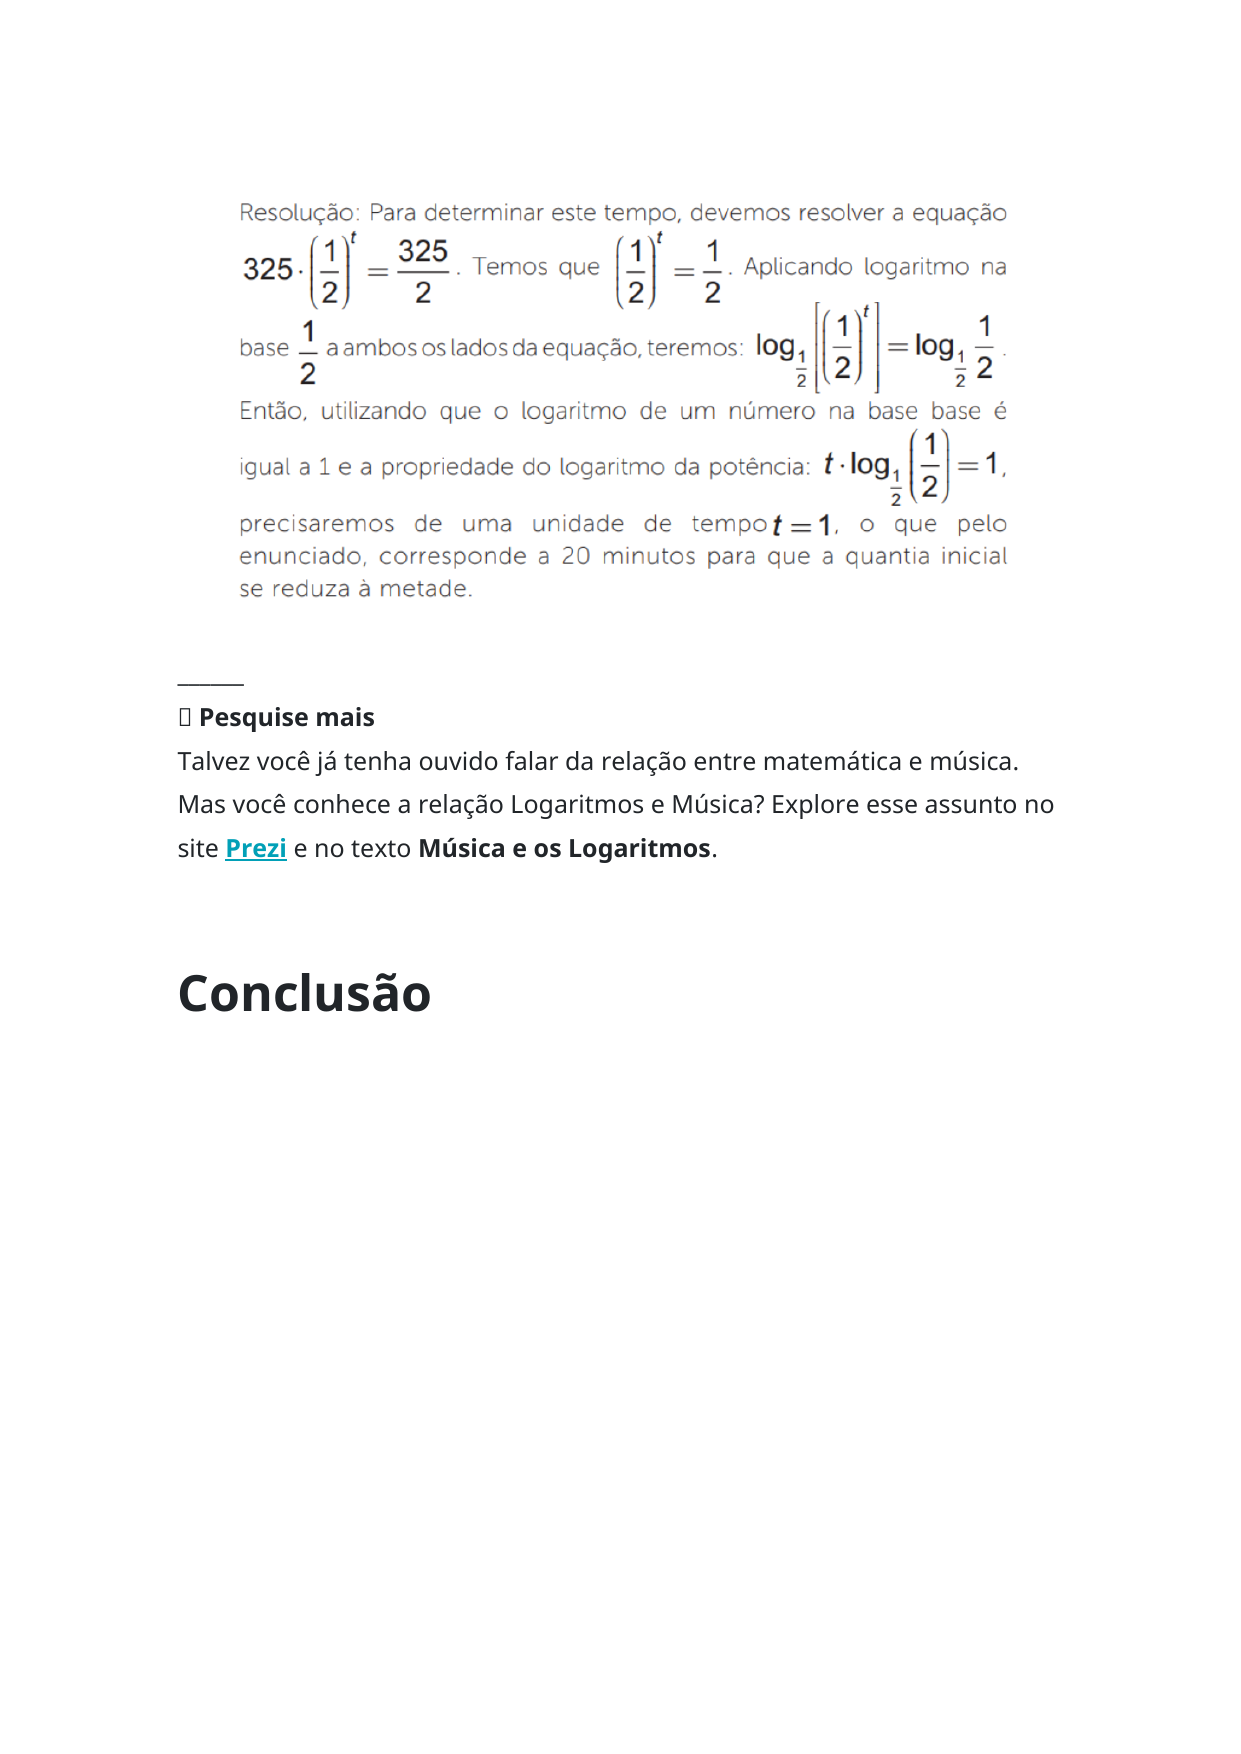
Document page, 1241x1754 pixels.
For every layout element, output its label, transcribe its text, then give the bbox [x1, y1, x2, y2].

picture [177, 147, 1063, 646]
text Conclusão [177, 958, 1063, 1027]
text ______ [177, 646, 1063, 690]
text Talvez você já tenha ouvido falar da relação entre matemática e música. Mas você conhece a relação Logaritmos e Música? Explore esse assunto no site Prezi e no texto Música e os Logaritmos. [177, 733, 1063, 865]
text ➕ Pesquise mais [177, 690, 1063, 733]
